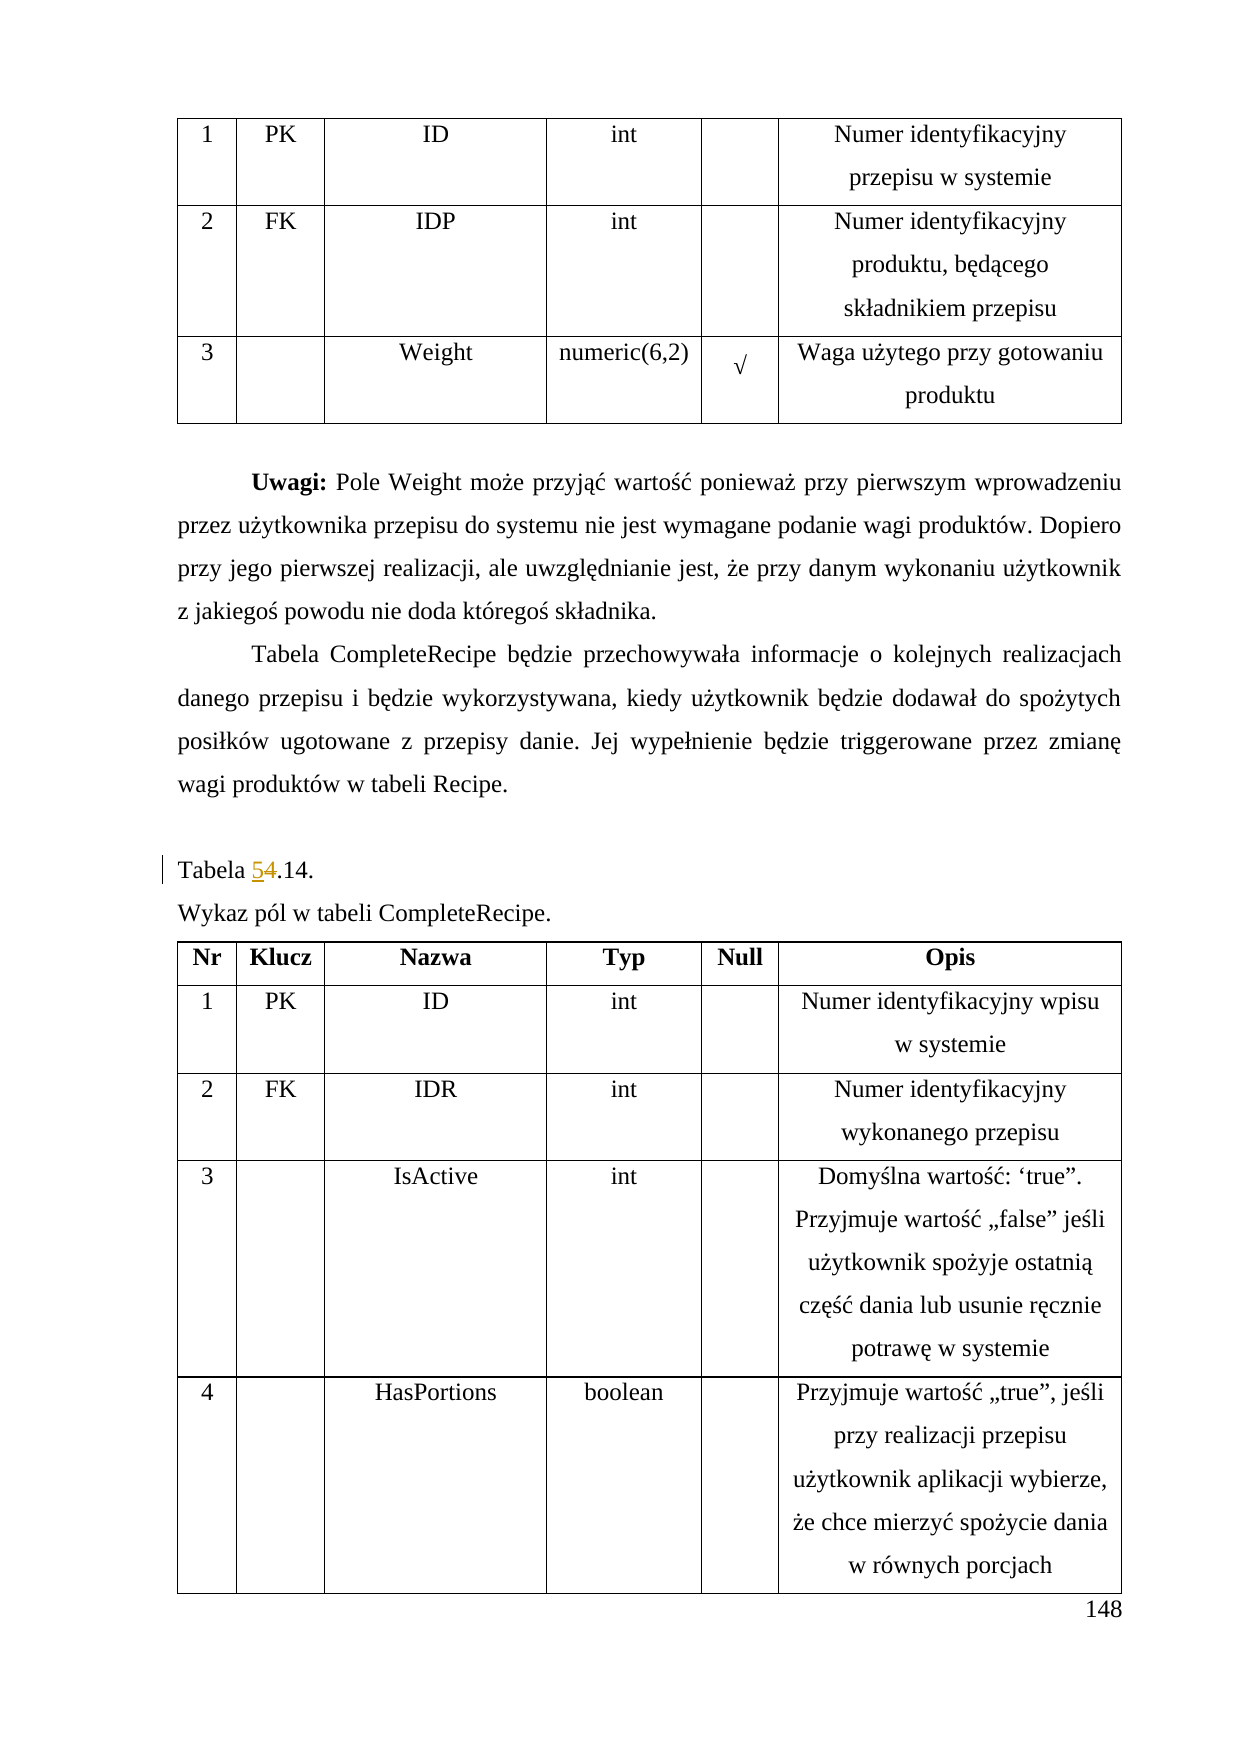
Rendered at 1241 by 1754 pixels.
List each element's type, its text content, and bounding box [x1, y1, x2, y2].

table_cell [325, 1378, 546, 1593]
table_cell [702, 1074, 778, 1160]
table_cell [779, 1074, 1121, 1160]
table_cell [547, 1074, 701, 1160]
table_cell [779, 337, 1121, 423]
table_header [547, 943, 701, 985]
text Tabela .14. [177, 855, 1122, 884]
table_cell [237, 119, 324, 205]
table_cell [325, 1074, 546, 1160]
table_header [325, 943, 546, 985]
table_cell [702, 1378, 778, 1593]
text Wykaz pól w tabeli CompleteRecipe. [177, 898, 1122, 927]
text Uwagi: Pole Weight może przyjąć wartość ponieważ przy pierwszym wprowadzeniu przez użytkownika przepisu do systemu nie jest wymagane podanie wagi produktów. Dopiero przy jego pierwszej realizacji, ale uwzględnianie jest, że przy danym wykonaniu użytkownik z jakiegoś powodu nie doda któregoś składnika. [177, 467, 1122, 625]
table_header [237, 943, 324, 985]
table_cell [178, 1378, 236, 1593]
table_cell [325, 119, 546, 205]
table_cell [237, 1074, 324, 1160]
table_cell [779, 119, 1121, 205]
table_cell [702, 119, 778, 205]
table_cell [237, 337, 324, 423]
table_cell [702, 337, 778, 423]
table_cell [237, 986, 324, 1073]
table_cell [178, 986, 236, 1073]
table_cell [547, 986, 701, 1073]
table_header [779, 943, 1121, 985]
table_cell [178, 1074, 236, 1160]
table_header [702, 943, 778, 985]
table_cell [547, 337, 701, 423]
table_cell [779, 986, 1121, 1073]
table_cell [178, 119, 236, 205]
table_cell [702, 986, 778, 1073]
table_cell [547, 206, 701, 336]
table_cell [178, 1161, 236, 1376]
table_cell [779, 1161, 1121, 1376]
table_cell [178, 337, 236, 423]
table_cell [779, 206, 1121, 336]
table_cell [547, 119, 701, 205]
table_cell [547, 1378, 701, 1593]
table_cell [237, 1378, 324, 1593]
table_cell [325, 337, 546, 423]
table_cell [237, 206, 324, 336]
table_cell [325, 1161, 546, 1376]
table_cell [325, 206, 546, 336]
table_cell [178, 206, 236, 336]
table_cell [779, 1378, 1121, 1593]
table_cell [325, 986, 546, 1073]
text Tabela CompleteRecipe będzie przechowywała informacje o kolejnych realizacjach danego przepisu i będzie wykorzystywana, kiedy użytkownik będzie dodawał do spożytych posiłków ugotowane z przepisy danie. Jej wypełnienie będzie triggerowane przez zmianę wagi produktów w tabeli Recipe. [177, 639, 1122, 798]
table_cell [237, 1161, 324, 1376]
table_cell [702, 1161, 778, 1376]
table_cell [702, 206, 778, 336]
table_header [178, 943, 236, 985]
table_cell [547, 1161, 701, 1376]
